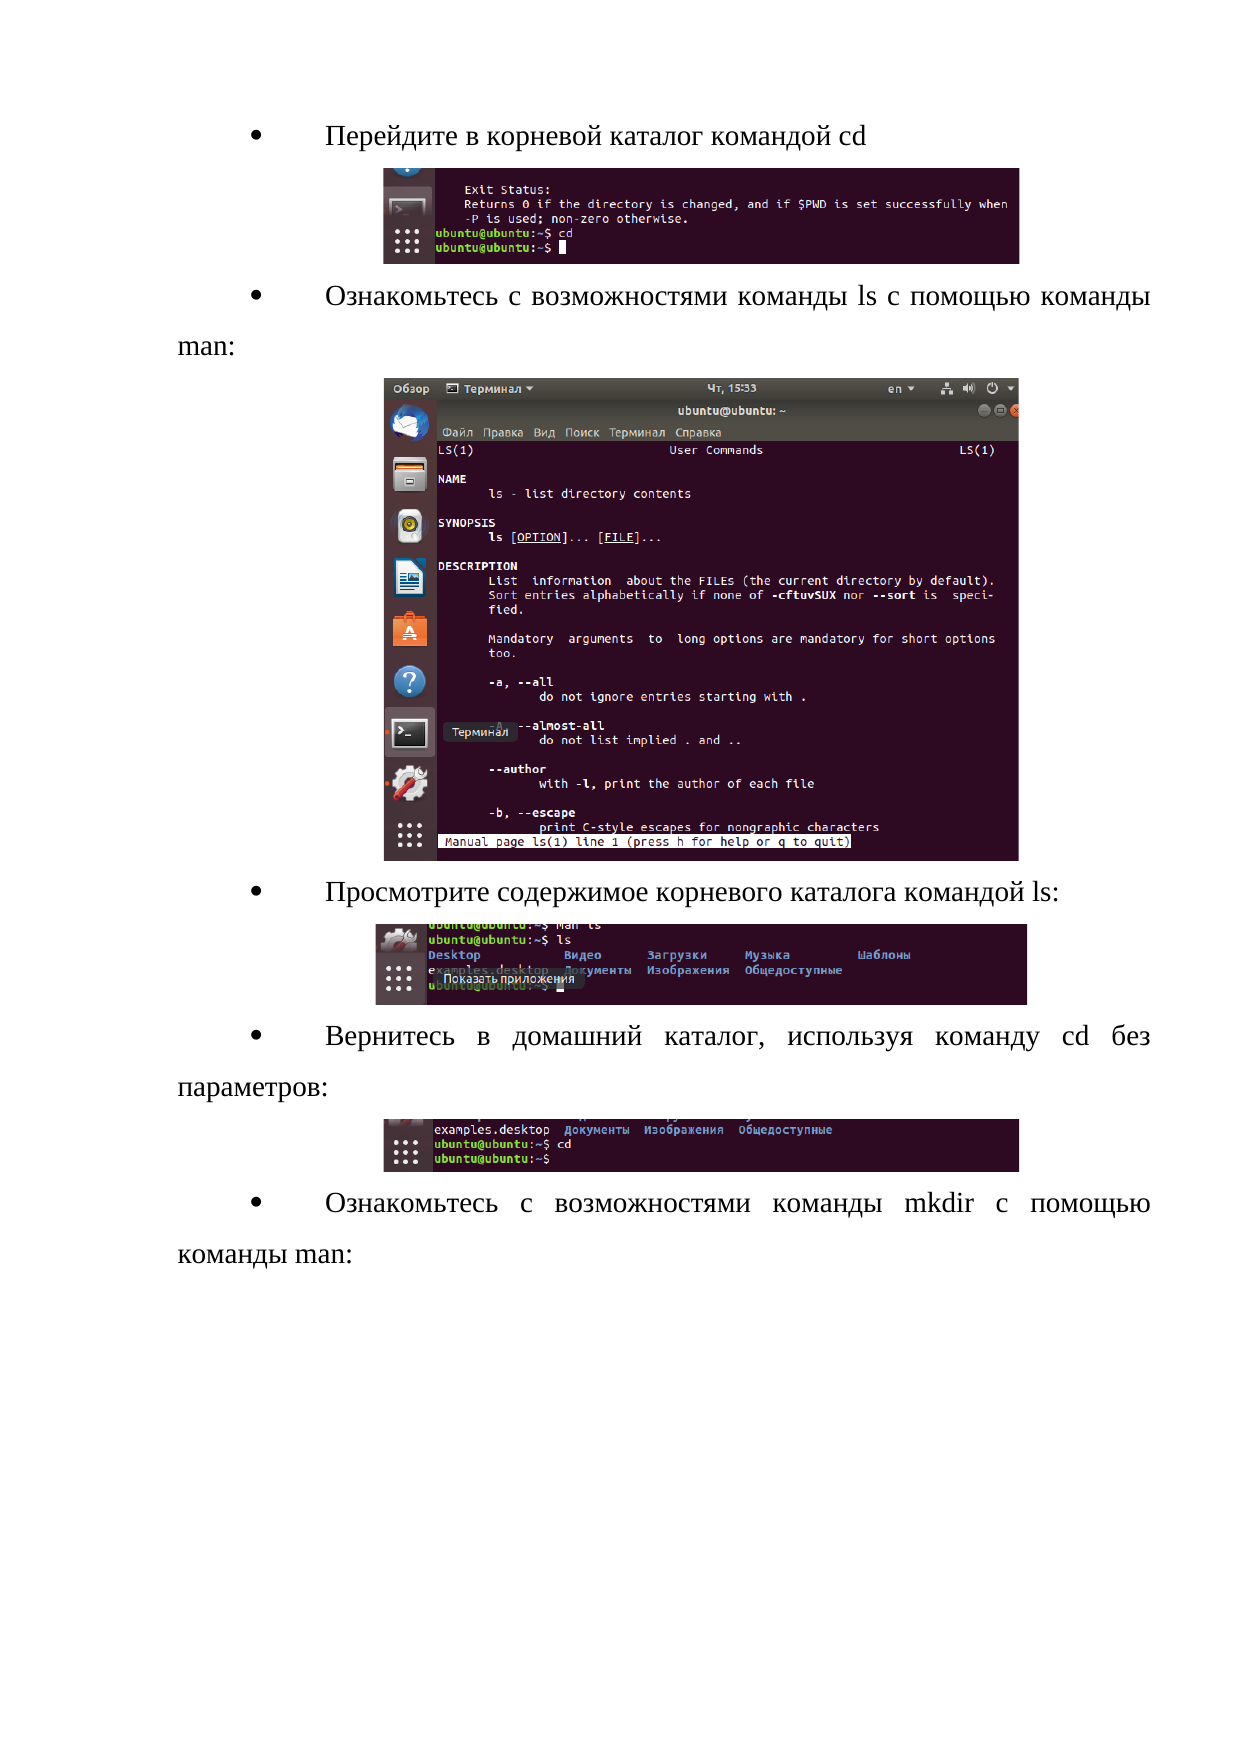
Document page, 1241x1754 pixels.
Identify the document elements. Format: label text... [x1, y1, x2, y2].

picture [383, 168, 1020, 264]
picture [383, 1119, 1020, 1172]
list Просмотрите содержимое корневого каталога командой ls: [177, 874, 1152, 908]
list Ознакомьтесь с возможностями команды ls c помощью команды man: [177, 278, 1152, 362]
list Перейдите в корневой каталог командой cd [177, 118, 1152, 152]
list Ознакомьтесь с возможностями команды mkdir c помощью команды man: [177, 1186, 1152, 1269]
picture [383, 378, 1019, 861]
list Вернитесь в домашний каталог, используя команду cd без параметров: [177, 1018, 1152, 1102]
picture [375, 924, 1028, 1005]
